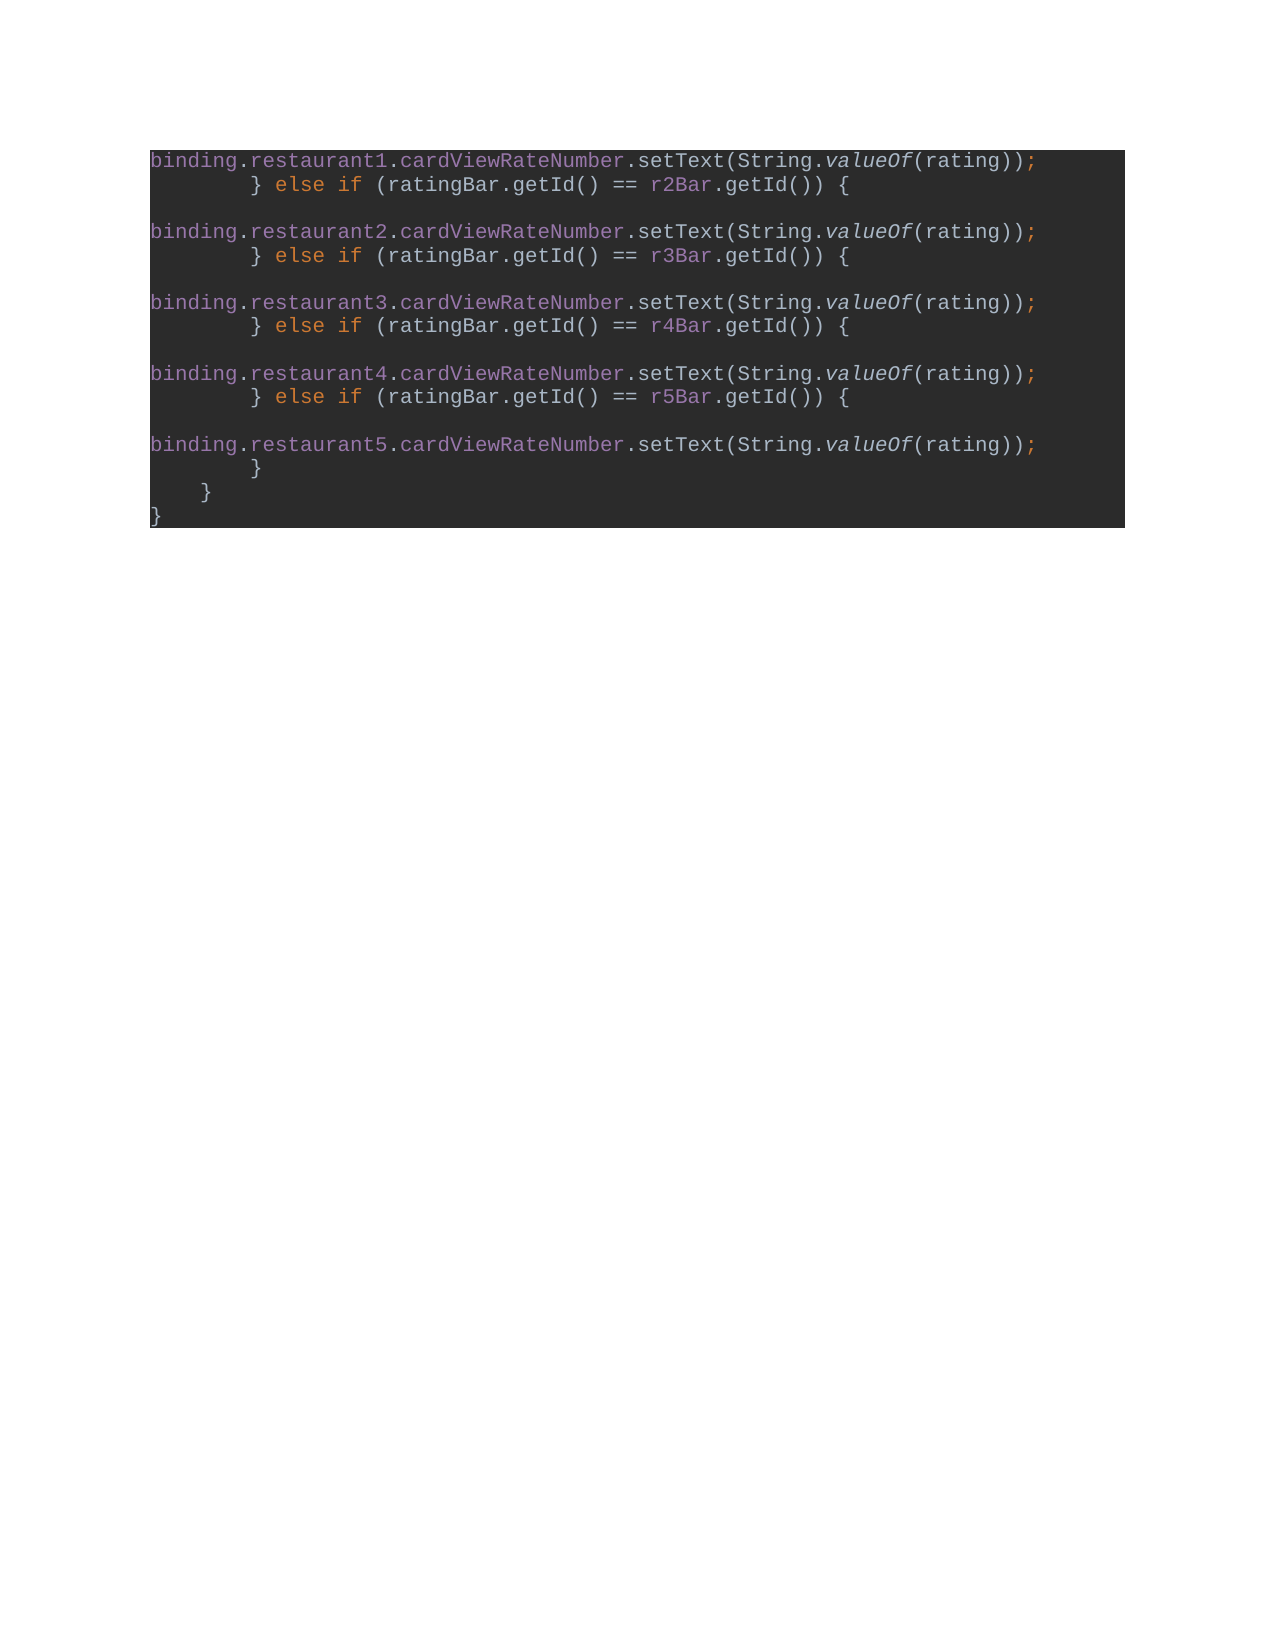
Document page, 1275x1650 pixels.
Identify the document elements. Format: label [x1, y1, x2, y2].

text [150, 150, 1125, 528]
